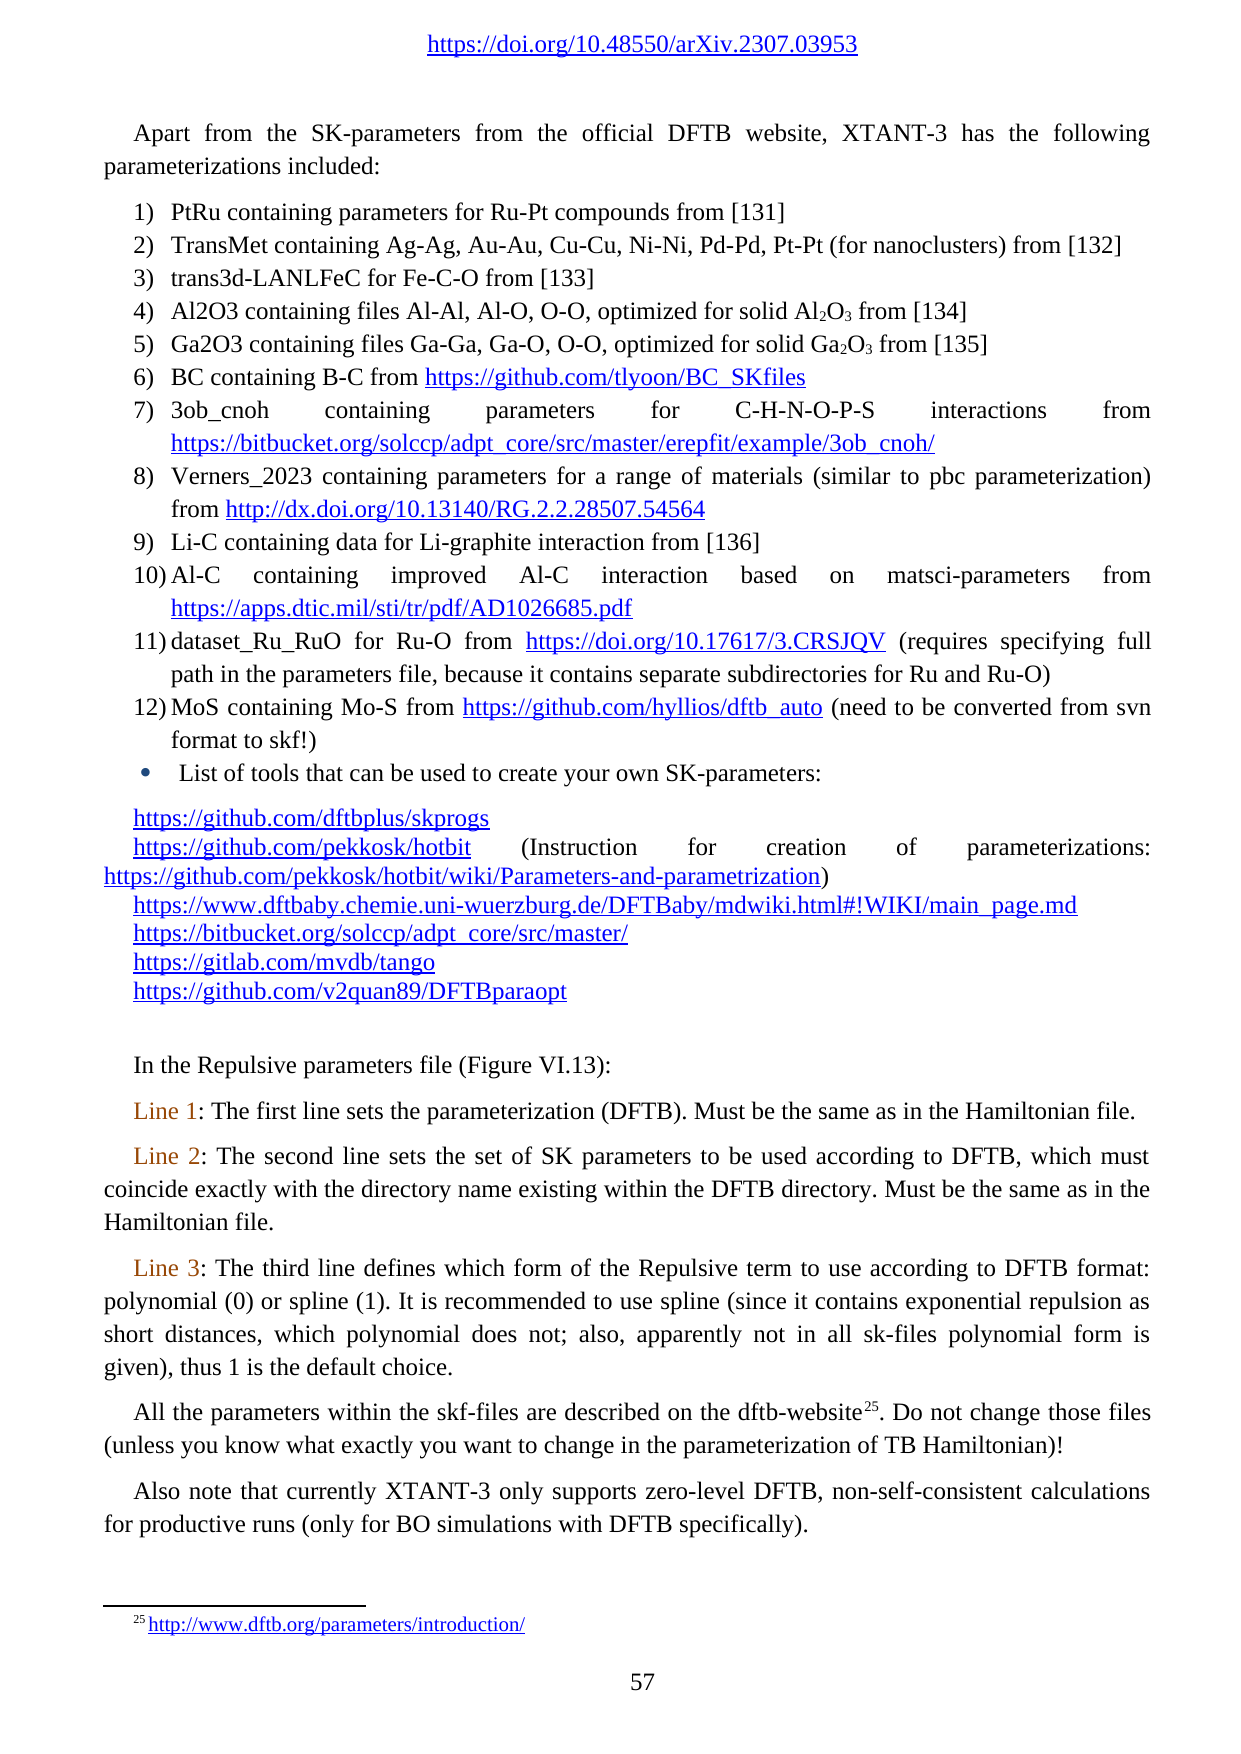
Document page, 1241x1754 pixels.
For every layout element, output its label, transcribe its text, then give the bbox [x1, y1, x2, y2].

list Verners_2023 containing parameters for a range of materials (similar to pbc parameterization) from http://dx.doi.org/10.13140/RG.2.2.28507.54564 [133, 461, 1152, 523]
text Line 3: The third line defines which form of the Repulsive term to use according to DFTB format: polynomial (0) or spline (1). It is recommended to use spline (since it contains exponential repulsion as short distances, which polynomial does not; also, apparently not in all sk-files polynomial form is given), thus 1 is the default choice. [103, 1253, 1152, 1381]
list 3ob_cnoh containing parameters for C-H-N-O-P-S interactions from https://bitbucket.org/solccp/adpt_core/src/master/erepfit/example/3ob_cnoh/ [133, 395, 1152, 457]
list Al-C containing improved Al-C interaction based on matsci-parameters from https://apps.dtic.mil/sti/tr/pdf/AD1026685.pdf [133, 560, 1152, 622]
text https://bitbucket.org/solccp/adpt_core/src/master/ [103, 918, 1152, 947]
list BC containing B-C from https://github.com/tlyoon/BC_SKfiles [133, 362, 1152, 391]
list Ga2O3 containing files Ga-Ga, Ga-O, O-O, optimized for solid Ga2O3 from [135] [133, 329, 1152, 357]
text Line 1: The first line sets the parameterization (DFTB). Must be the same as in the Hamiltonian file. [103, 1096, 1152, 1124]
text Also note that currently XTANT-3 only supports zero-level DFTB, non-self-consistent calculations for productive runs (only for BO simulations with DFTB specifically). [103, 1476, 1152, 1538]
text https://github.com/pekkosk/hotbit (Instruction for creation of parameterizations: https://github.com/pekkosk/hotbit/wiki/Parameters-and-parametrization) [103, 832, 1152, 890]
list List of tools that can be used to create your own SK-parameters: [141, 758, 1152, 787]
list trans3d-LANLFeC for Fe-C-O from [133] [133, 263, 1152, 291]
text https://github.com/v2quan89/DFTBparaopt [103, 976, 1152, 1005]
list PtRu containing parameters for Ru-Pt compounds from [131] [133, 197, 1152, 225]
text https://github.com/dftbplus/skprogs [103, 803, 1152, 832]
text https://www.dftbaby.chemie.uni-wuerzburg.de/DFTBaby/mdwiki.html#!WIKI/main_page.md [103, 890, 1152, 918]
text Apart from the SK-parameters from the official DFTB website, XTANT-3 has the following parameterizations included: [103, 118, 1152, 180]
list dataset_Ru_RuO for Ru-O from https://doi.org/10.17617/3.CRSJQV (requires specifying full path in the parameters file, because it contains separate subdirectories for Ru and Ru-O) [133, 626, 1152, 688]
text https://gitlab.com/mvdb/tango [103, 947, 1152, 976]
text All the parameters within the skf-files are described on the dftb-website. Do not change those files (unless you know what exactly you want to change in the parameterization of TB Hamiltonian)! [103, 1397, 1152, 1459]
list Li-C containing data for Li-graphite interaction from [136] [133, 527, 1152, 556]
list Al2O3 containing files Al-Al, Al-O, O-O, optimized for solid Al2O3 from [134] [133, 296, 1152, 324]
text Line 2: The second line sets the set of SK parameters to be used according to DFTB, which must coincide exactly with the directory name existing within the DFTB directory. Must be the same as in the Hamiltonian file. [103, 1141, 1152, 1236]
list MoS containing Mo-S from https://github.com/hyllios/dftb_auto (need to be converted from svn format to skf!) [133, 692, 1152, 754]
list TransMet containing Ag-Ag, Au-Au, Cu-Cu, Ni-Ni, Pd-Pd, Pt-Pt (for nanoclusters) from [132] [133, 230, 1152, 258]
